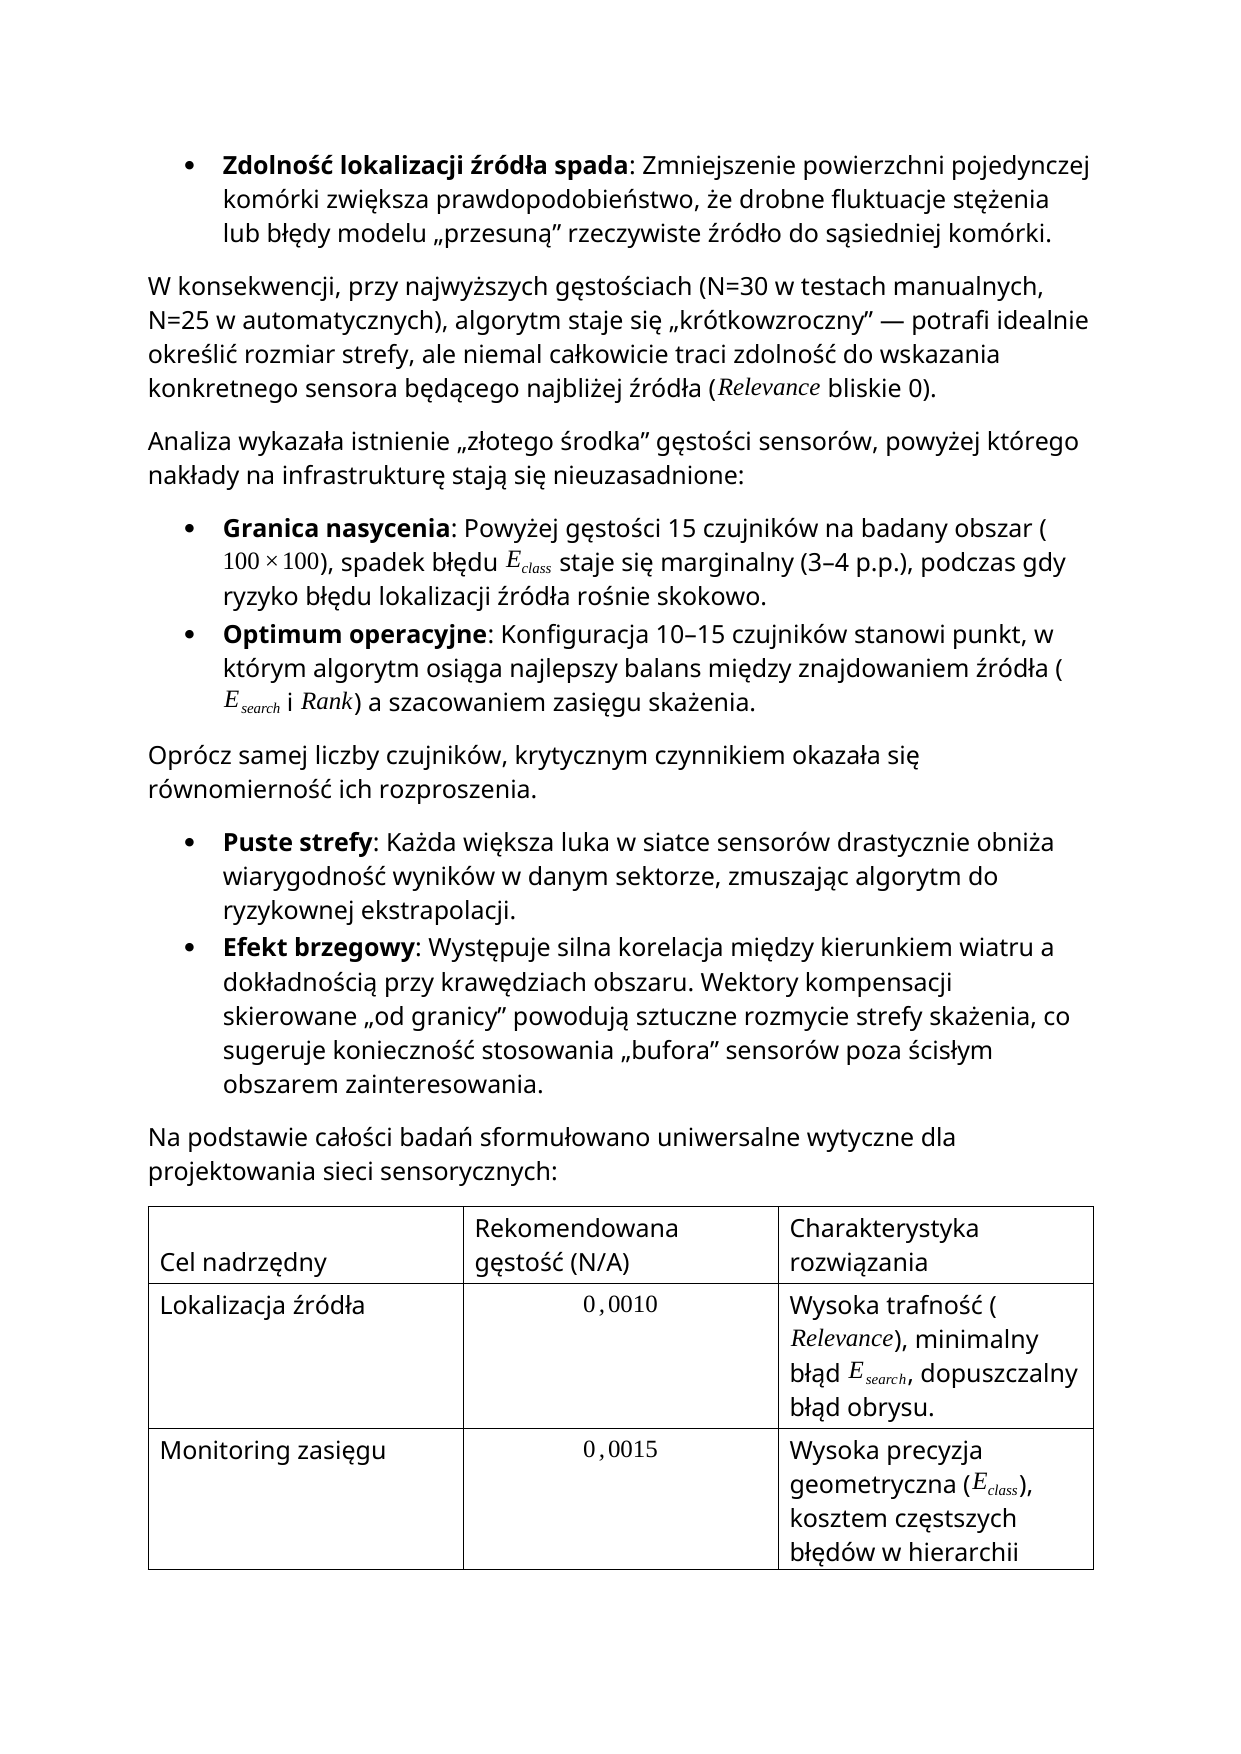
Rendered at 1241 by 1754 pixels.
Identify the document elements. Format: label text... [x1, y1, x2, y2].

list Puste strefy: Każda większa luka w siatce sensorów drastycznie obniża wiarygodność wyników w danym sektorze, zmuszając algorytm do ryzykownej ekstrapolacji. [185, 824, 1093, 926]
text Analiza wykazała istnienie „złotego środka” gęstości sensorów, powyżej którego nakłady na infrastrukturę stają się nieuzasadnione: [148, 423, 1093, 492]
text Na podstawie całości badań sformułowano uniwersalne wytyczne dla projektowania sieci sensorycznych: [148, 1119, 1093, 1187]
list Optimum operacyjne: Konfiguracja 10–15 czujników stanowi punkt, w którym algorytm osiąga najlepszy balans między znajdowaniem źródła ( i ) a szacowaniem zasięgu skażenia. [185, 616, 1093, 718]
table_cell Monitoring zasięgu [149, 1429, 463, 1568]
table_header Cel nadrzędny [149, 1207, 463, 1283]
table_cell Wysoka trafność (), minimalny błąd , dopuszczalny błąd obrysu. [779, 1284, 1093, 1427]
list Zdolność lokalizacji źródła spada: Zmniejszenie powierzchni pojedynczej komórki zwiększa prawdopodobieństwo, że drobne fluktuacje stężenia lub błędy modelu „przesuną” rzeczywiste źródło do sąsiedniej komórki. [185, 148, 1093, 250]
table_cell [464, 1284, 778, 1427]
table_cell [779, 1429, 1093, 1568]
text W konsekwencji, przy najwyższych gęstościach (N=30 w testach manualnych, N=25 w automatycznych), algorytm staje się „krótkowzroczny” — potrafi idealnie określić rozmiar strefy, ale niemal całkowicie traci zdolność do wskazania konkretnego sensora będącego najbliżej źródła ( bliskie 0). [148, 268, 1093, 405]
list Efekt brzegowy: Występuje silna korelacja między kierunkiem wiatru a dokładnością przy krawędziach obszaru. Wektory kompensacji skierowane „od granicy” powodują sztuczne rozmycie strefy skażenia, co sugeruje konieczność stosowania „bufora” sensorów poza ścisłym obszarem zainteresowania. [185, 930, 1093, 1100]
list Granica nasycenia: Powyżej gęstości 15 czujników na badany obszar (), spadek błędu staje się marginalny (3–4 p.p.), podczas gdy ryzyko błędu lokalizacji źródła rośnie skokowo. [185, 510, 1093, 613]
text Oprócz samej liczby czujników, krytycznym czynnikiem okazała się równomierność ich rozproszenia. [148, 737, 1093, 805]
table_header Rekomendowana gęstość (N/A) [464, 1207, 778, 1283]
table_header Charakterystyka rozwiązania [779, 1207, 1093, 1283]
table_cell Lokalizacja źródła [149, 1284, 463, 1427]
table_cell [464, 1429, 778, 1568]
